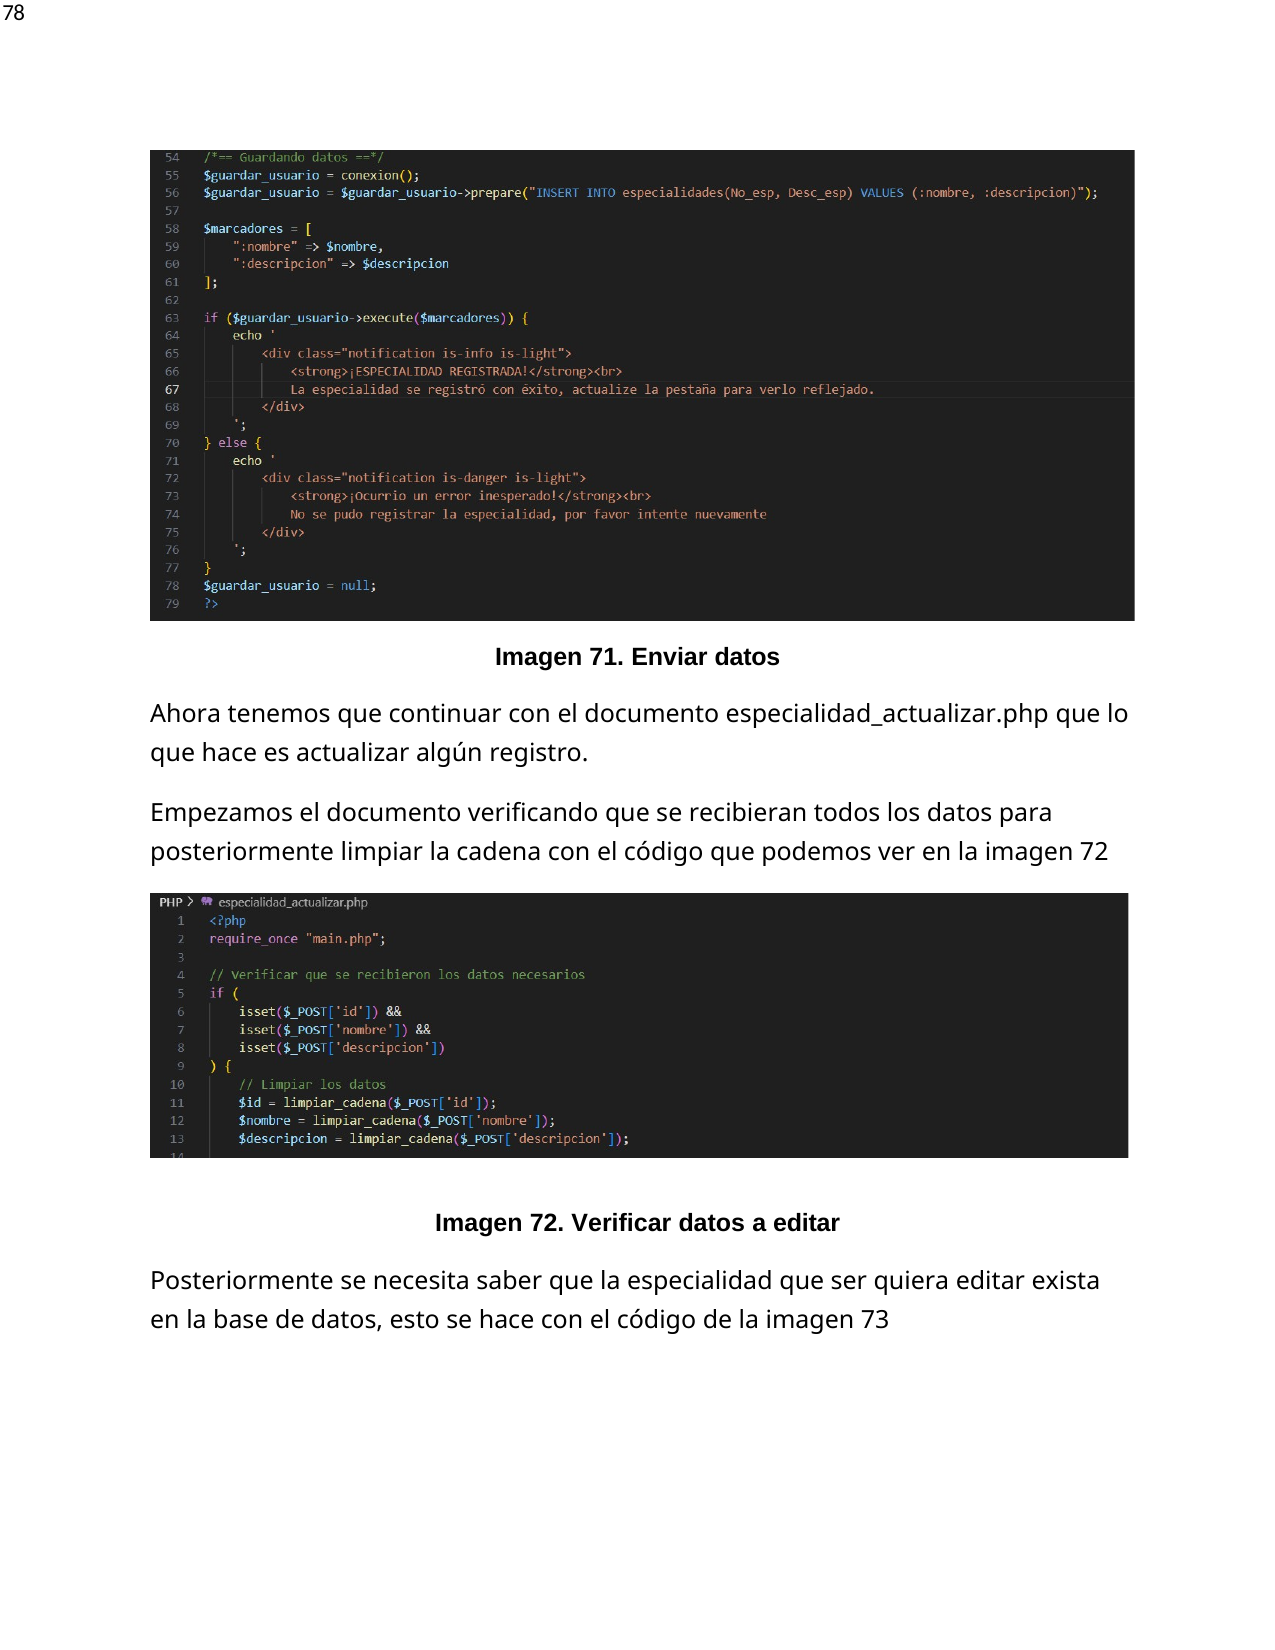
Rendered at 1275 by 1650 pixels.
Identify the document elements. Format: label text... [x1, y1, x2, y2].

subtitle Imagen 72. Verificar datos a editar [151, 1208, 1124, 1237]
text Ahora tenemos que continuar con el documento especialidad_actualizar.php que lo que hace es actualizar algún registro. [150, 696, 1162, 769]
text Empezamos el documento verificando que se recibieran todos los datos para posteriormente limpiar la cadena con el código que podemos ver en la imagen 72 [150, 794, 1162, 868]
subtitle Imagen 71. Enviar datos [150, 642, 1125, 670]
picture [150, 150, 1135, 621]
picture [150, 893, 1129, 1158]
text Posteriormente se necesita saber que la especialidad que ser quiera editar exista en la base de datos, esto se hace con el código de la imagen 73 [150, 1262, 1114, 1336]
